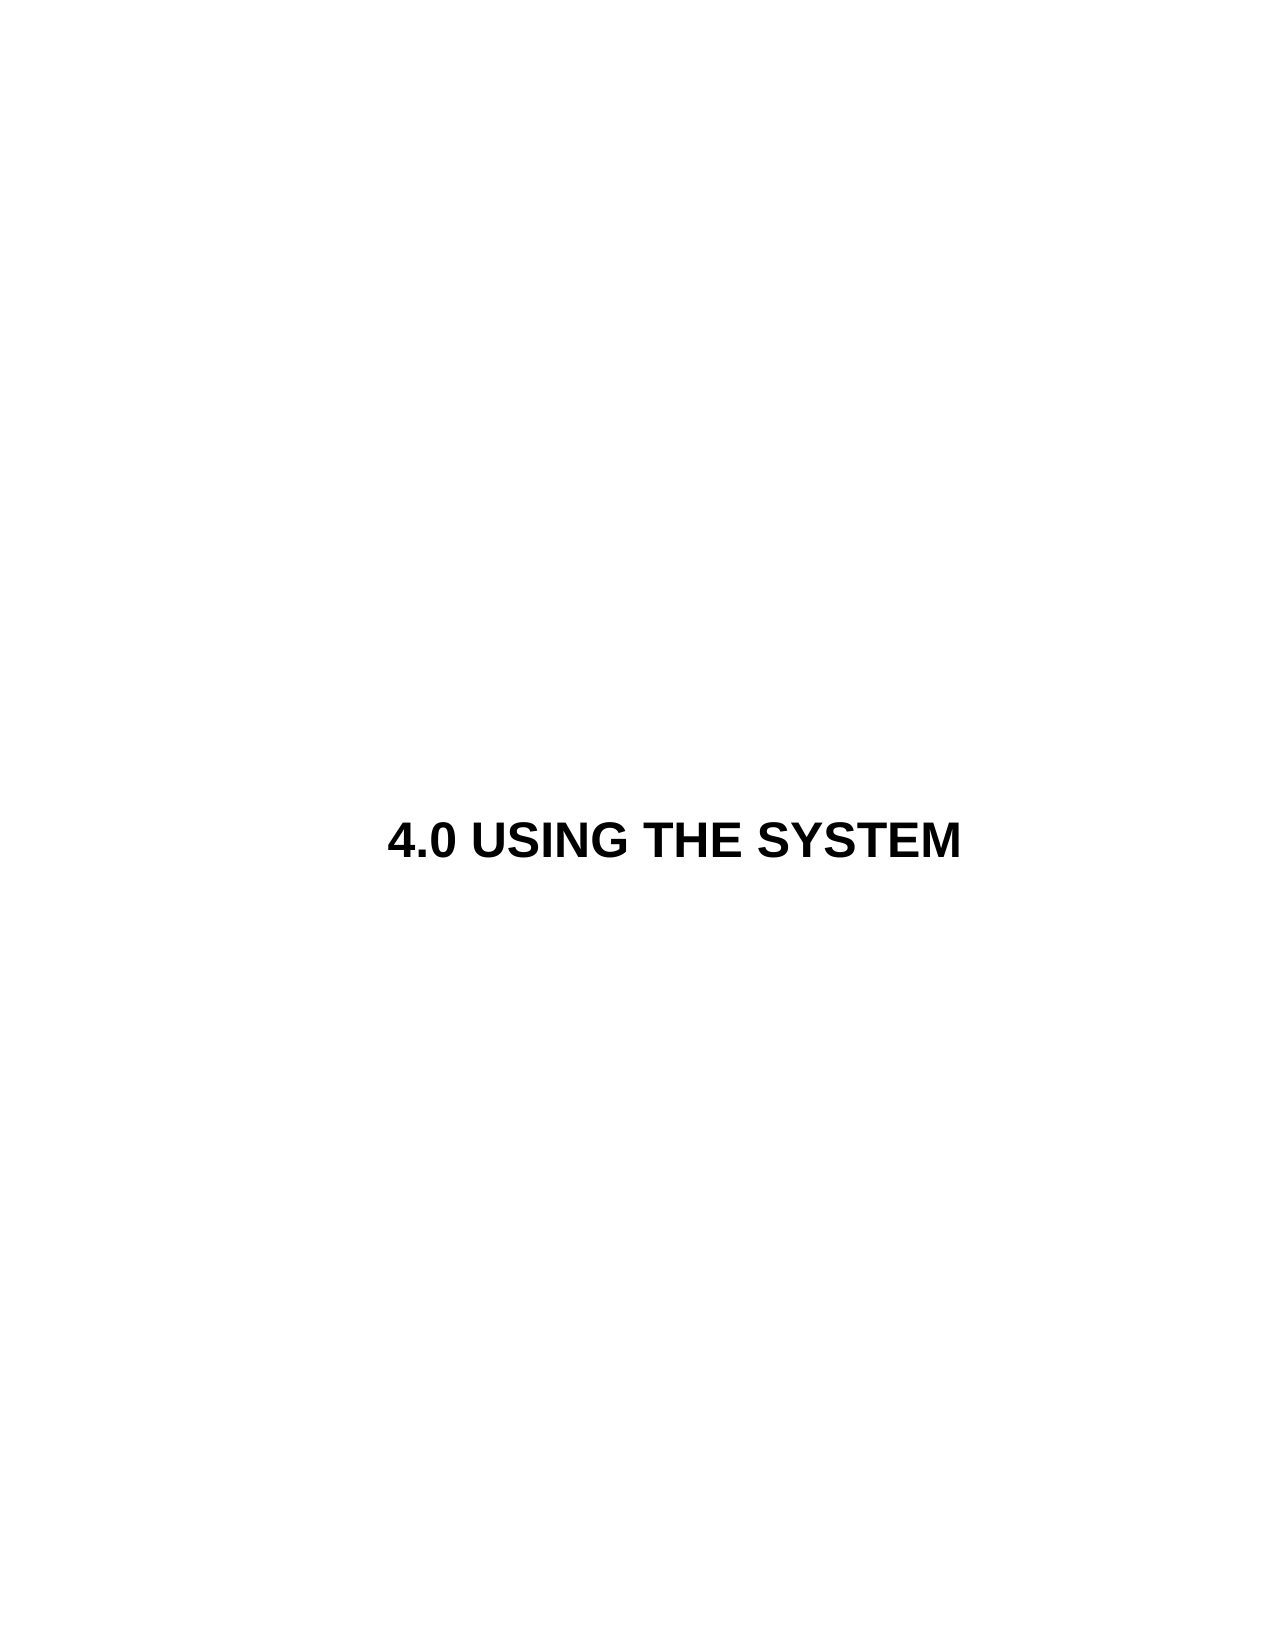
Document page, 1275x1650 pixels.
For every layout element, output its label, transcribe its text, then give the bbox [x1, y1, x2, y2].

subtitle 4.0 USING THE SYSTEM [225, 810, 1125, 867]
